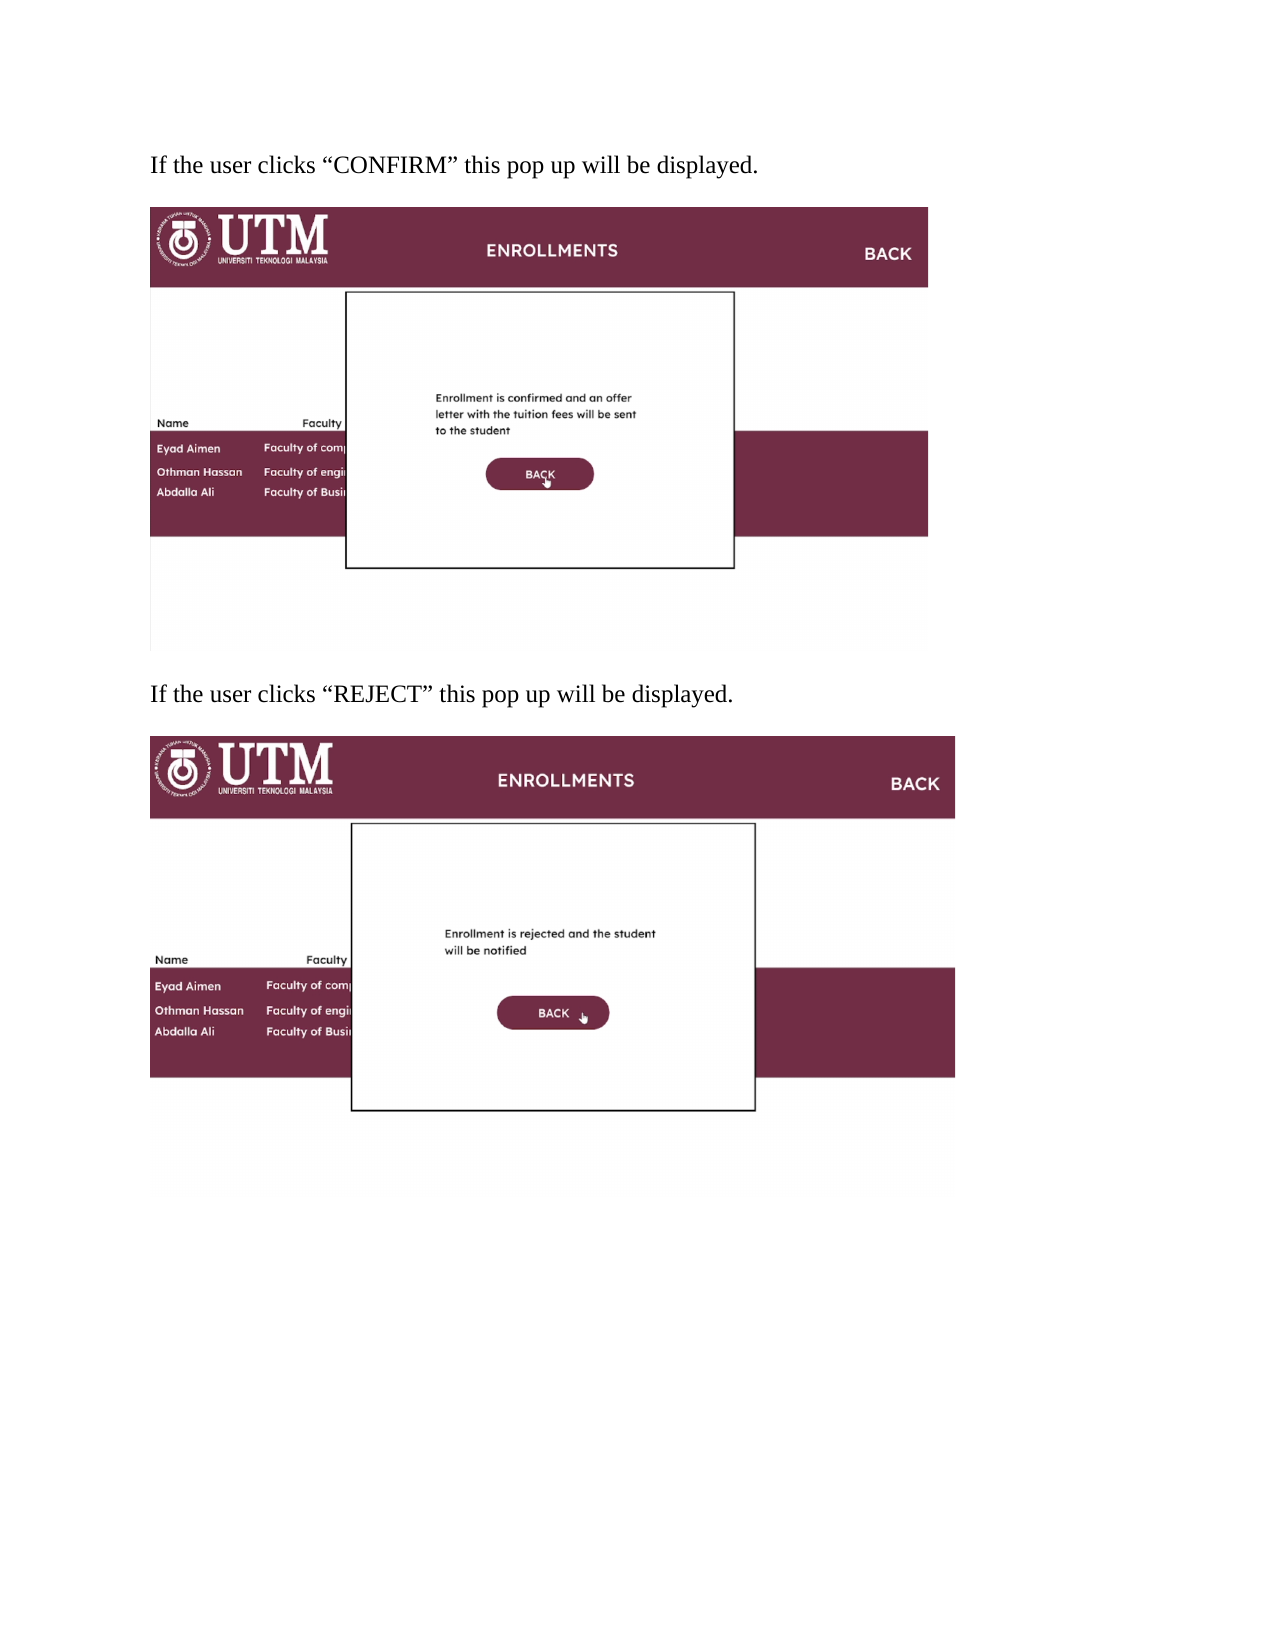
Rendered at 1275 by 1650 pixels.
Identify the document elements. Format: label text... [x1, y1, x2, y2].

text If the user clicks “CONFIRM” this pop up will be displayed. [150, 150, 1125, 179]
picture [150, 207, 929, 651]
text If the user clicks “REJECT” this pop up will be displayed. [150, 679, 1125, 708]
picture [150, 736, 956, 1197]
